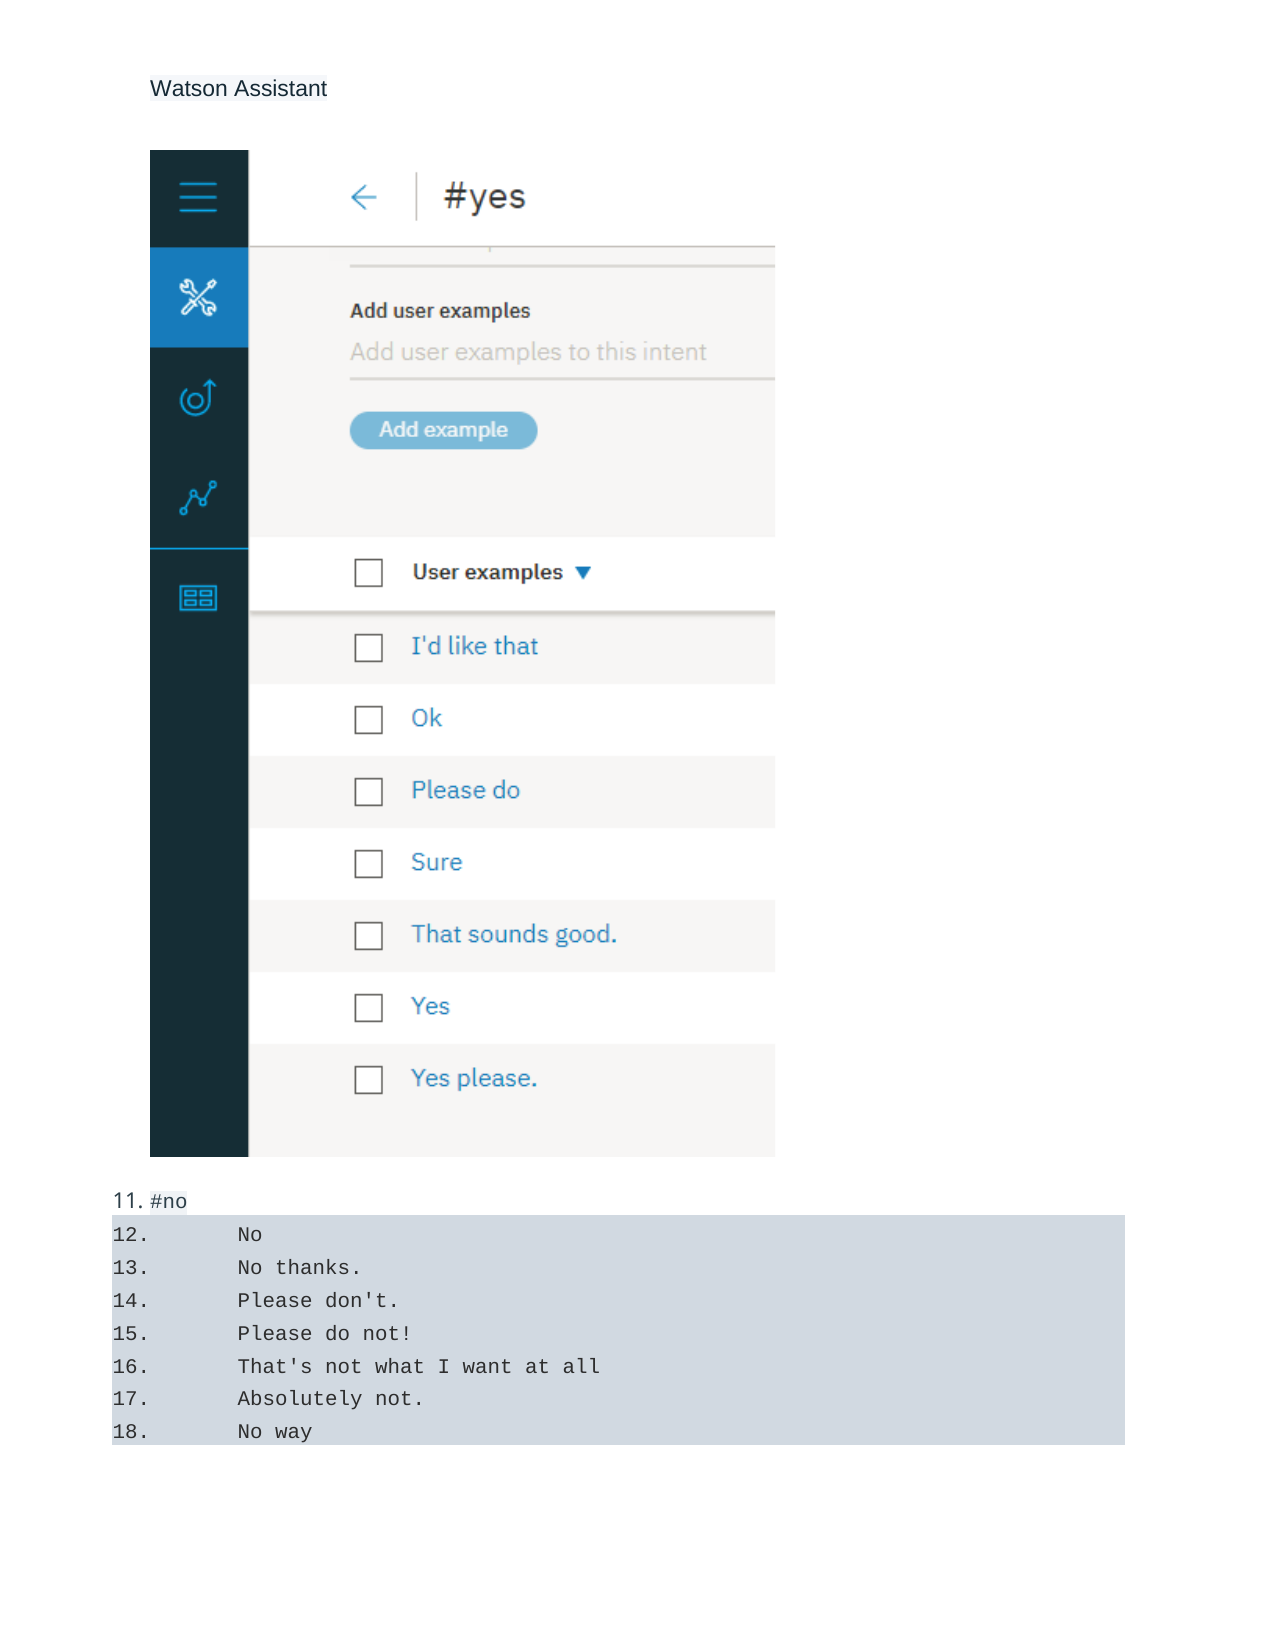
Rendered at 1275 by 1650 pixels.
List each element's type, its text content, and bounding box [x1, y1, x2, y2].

list No way [112, 1412, 1125, 1445]
list That's not what I want at all [112, 1346, 1125, 1379]
picture [150, 150, 932, 1157]
list Absolutely not. [112, 1379, 1125, 1412]
list No thanks. [112, 1248, 1125, 1281]
list No [112, 1215, 1125, 1248]
list Please do not! [112, 1314, 1125, 1346]
list #no [112, 1185, 1125, 1215]
list Please don't. [112, 1281, 1125, 1314]
